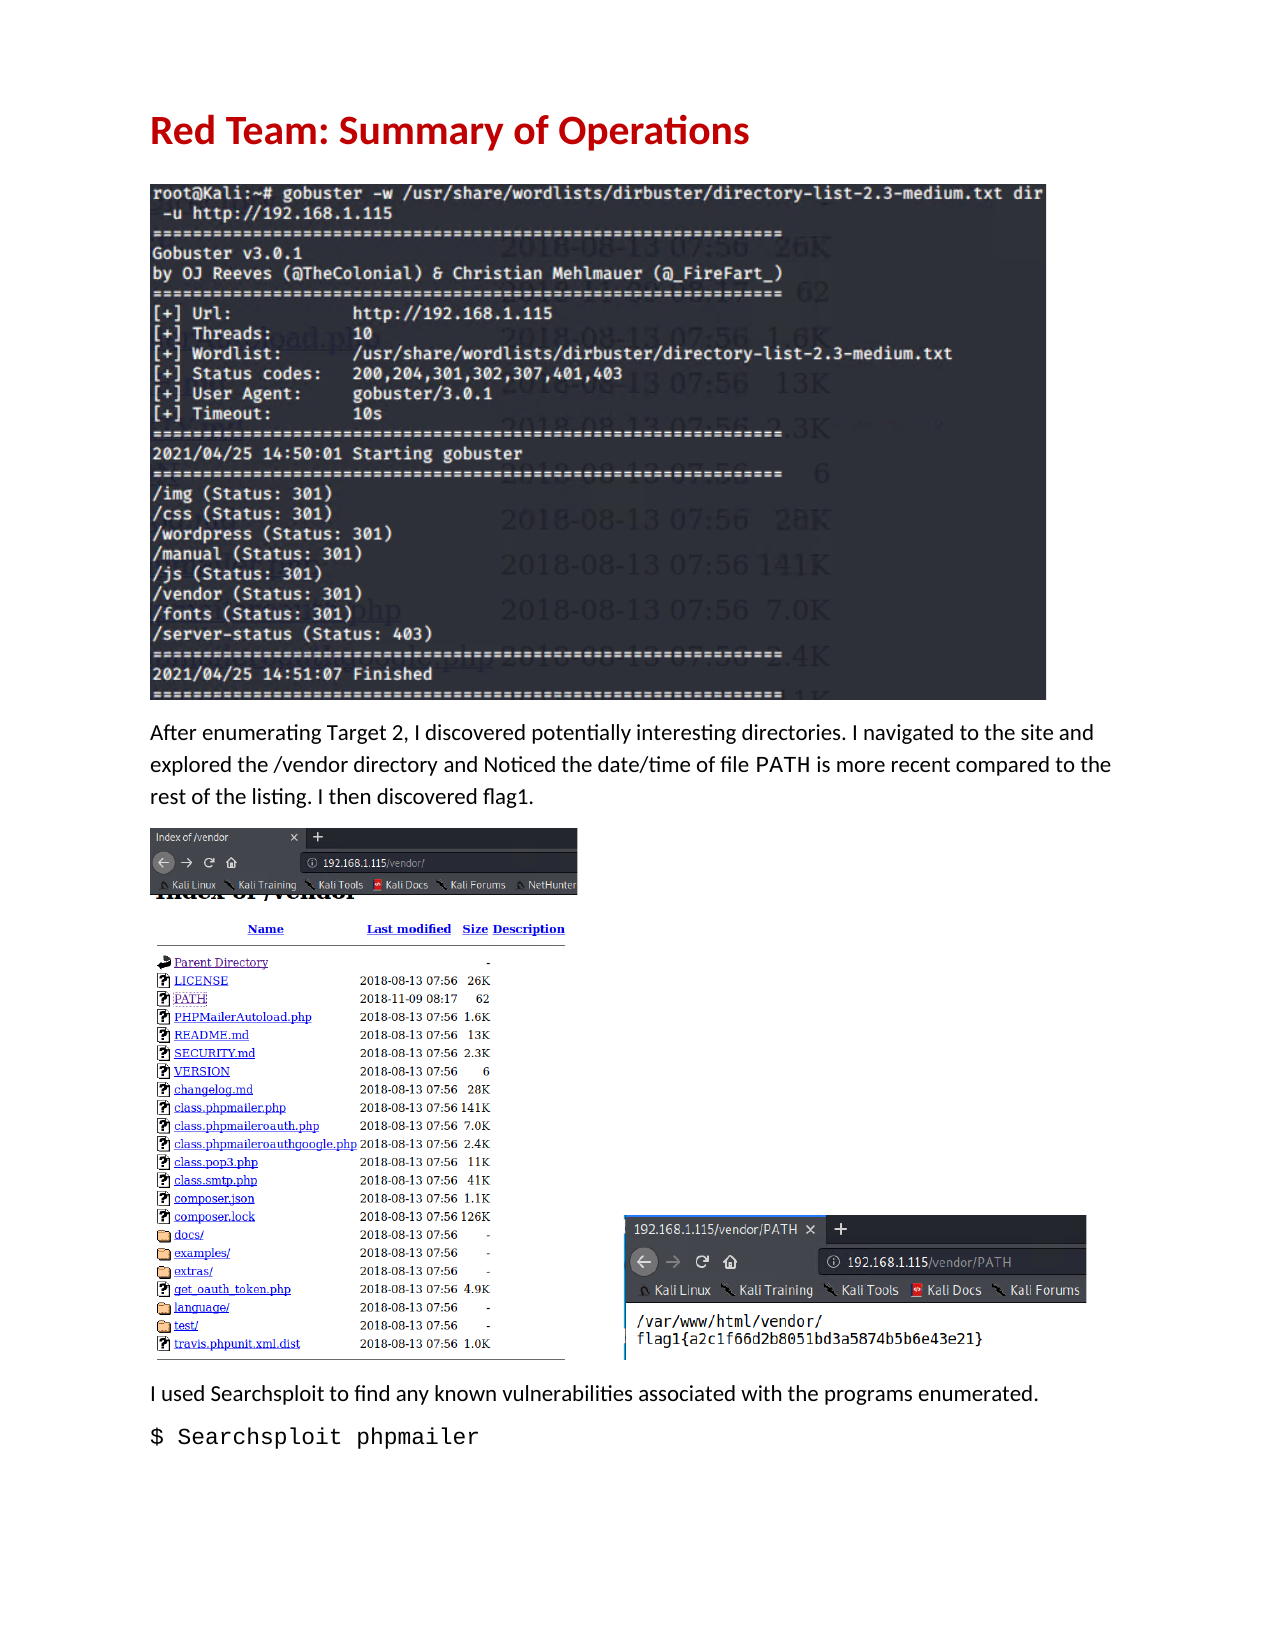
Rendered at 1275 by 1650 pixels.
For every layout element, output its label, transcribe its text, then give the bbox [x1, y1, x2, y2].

text $ Searchsploit phpmailer [150, 1426, 1125, 1452]
picture [150, 184, 1047, 700]
picture [623, 1215, 1087, 1360]
picture [150, 828, 578, 1360]
text I used Searchsploit to find any known vulnerabilities associated with the programs enumerated. [150, 1379, 1125, 1407]
text After enumerating Target 2, I discovered potentially interesting directories. I navigated to the site and explored the /vendor directory and Noticed the date/time of file PATH is more recent compared to the rest of the listing. I then discovered flag1. [150, 718, 1125, 810]
